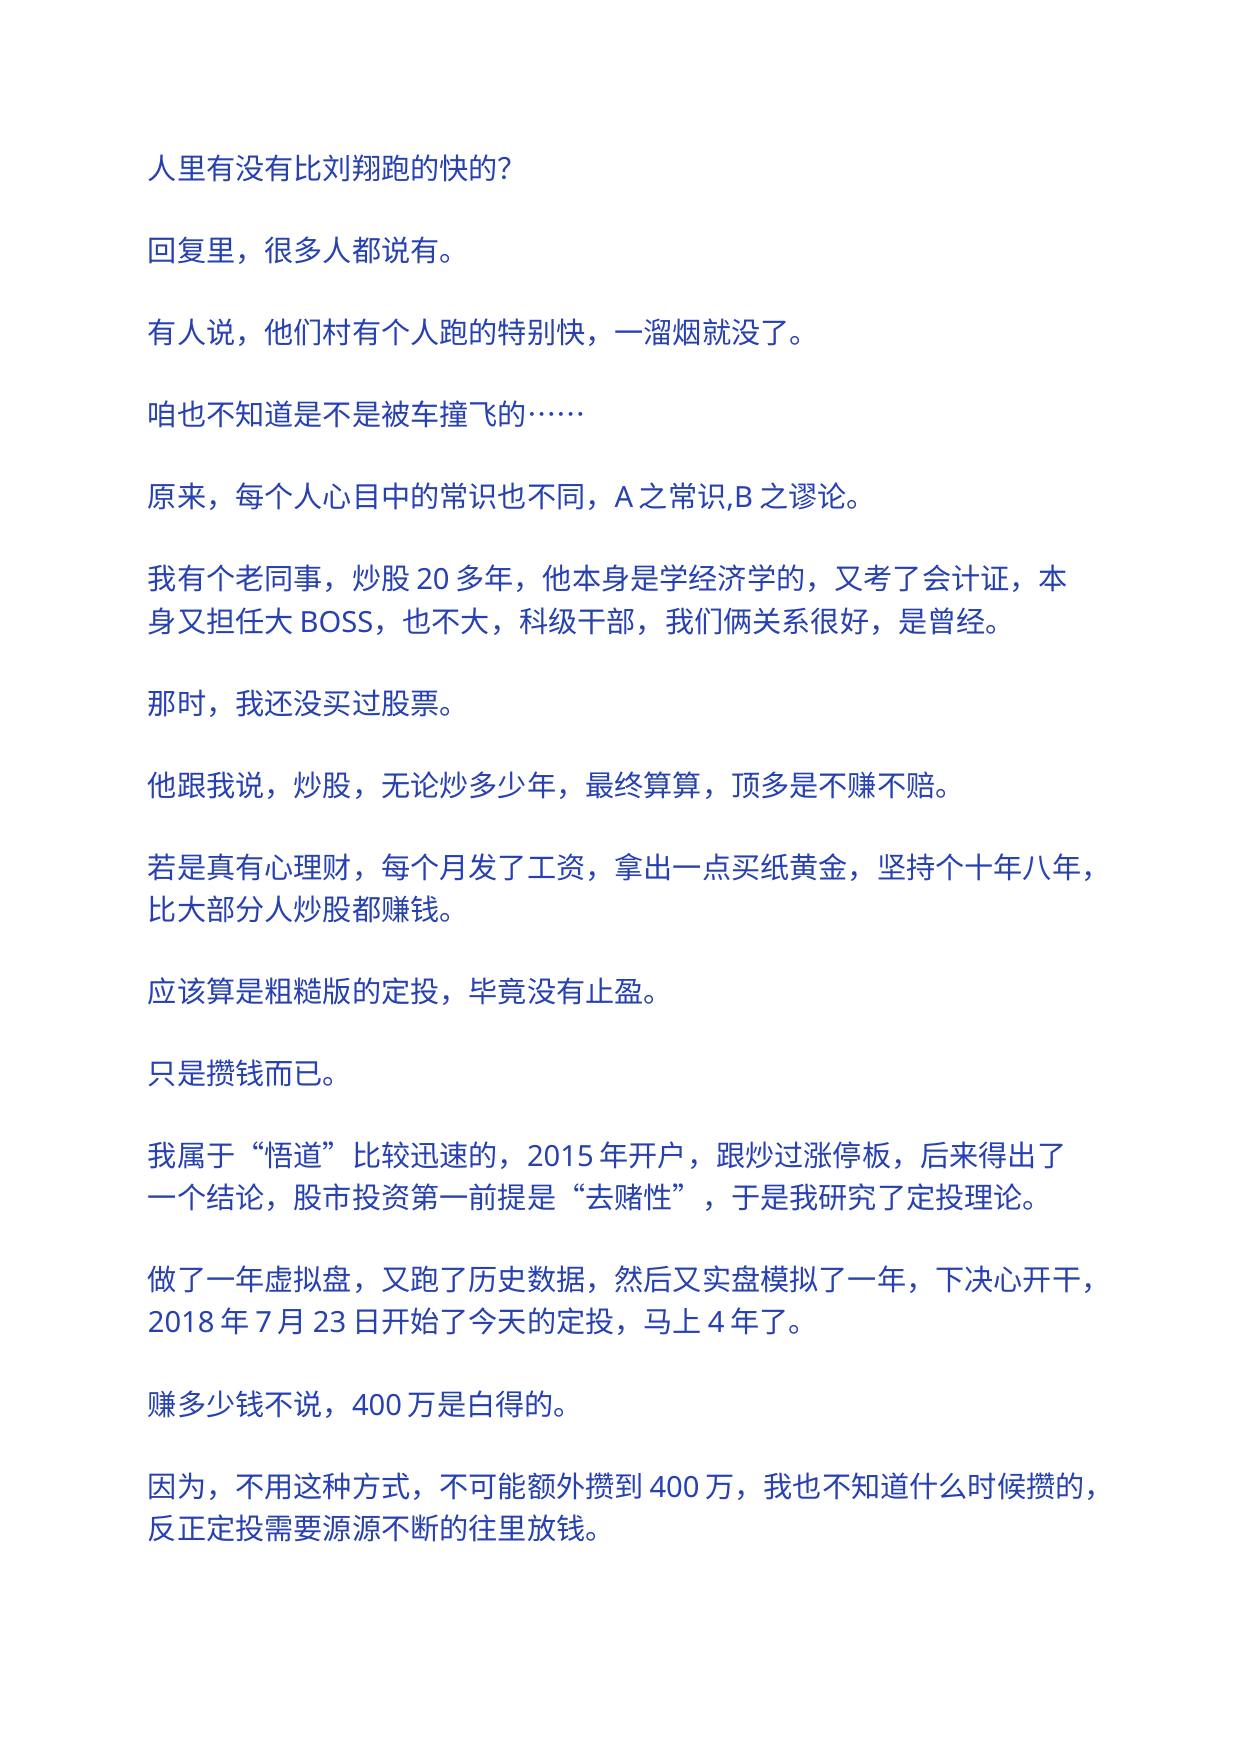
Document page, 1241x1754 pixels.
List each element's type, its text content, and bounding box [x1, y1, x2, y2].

text 赚多少钱不说，400万是白得的。 [148, 1381, 1093, 1423]
text 他跟我说，炒股，无论炒多少年，最终算算，顶多是不赚不赔。 [148, 762, 1093, 804]
text 应该算是粗糙版的定投，毕竟没有止盈。 [148, 968, 1093, 1011]
text 做了一年虚拟盘，又跑了历史数据，然后又实盘模拟了一年，下决心开干，2018年7月23日开始了今天的定投，马上4年了。 [148, 1257, 1093, 1341]
text 我属于“悟道”比较迅速的，2015年开户，跟炒过涨停板，后来得出了一个结论，股市投资第一前提是“去赌性”，于是我研究了定投理论。 [148, 1132, 1093, 1217]
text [148, 146, 1093, 188]
text 因为，不用这种方式，不可能额外攒到400万，我也不知道什么时候攒的，反正定投需要源源不断的往里放钱。 [148, 1463, 1093, 1548]
text 原来，每个人心目中的常识也不同，A之常识,B之谬论。 [148, 474, 1093, 516]
text 若是真有心理财，每个月发了工资，拿出一点买纸黄金，坚持个十年八年，比大部分人炒股都赚钱。 [148, 844, 1093, 929]
text 那时，我还没买过股票。 [148, 680, 1093, 722]
text 有人说，他们村有个人跑的特别快，一溜烟就没了。 [148, 310, 1093, 352]
text 我有个老同事，炒股20多年，他本身是学经济学的，又考了会计证，本身又担任大BOSS，也不大，科级干部，我们俩关系很好，是曾经。 [148, 556, 1093, 641]
text 回复里，很多人都说有。 [148, 228, 1093, 270]
text 咱也不知道是不是被车撞飞的…… [148, 392, 1093, 434]
text 只是攒钱而已。 [148, 1050, 1093, 1093]
